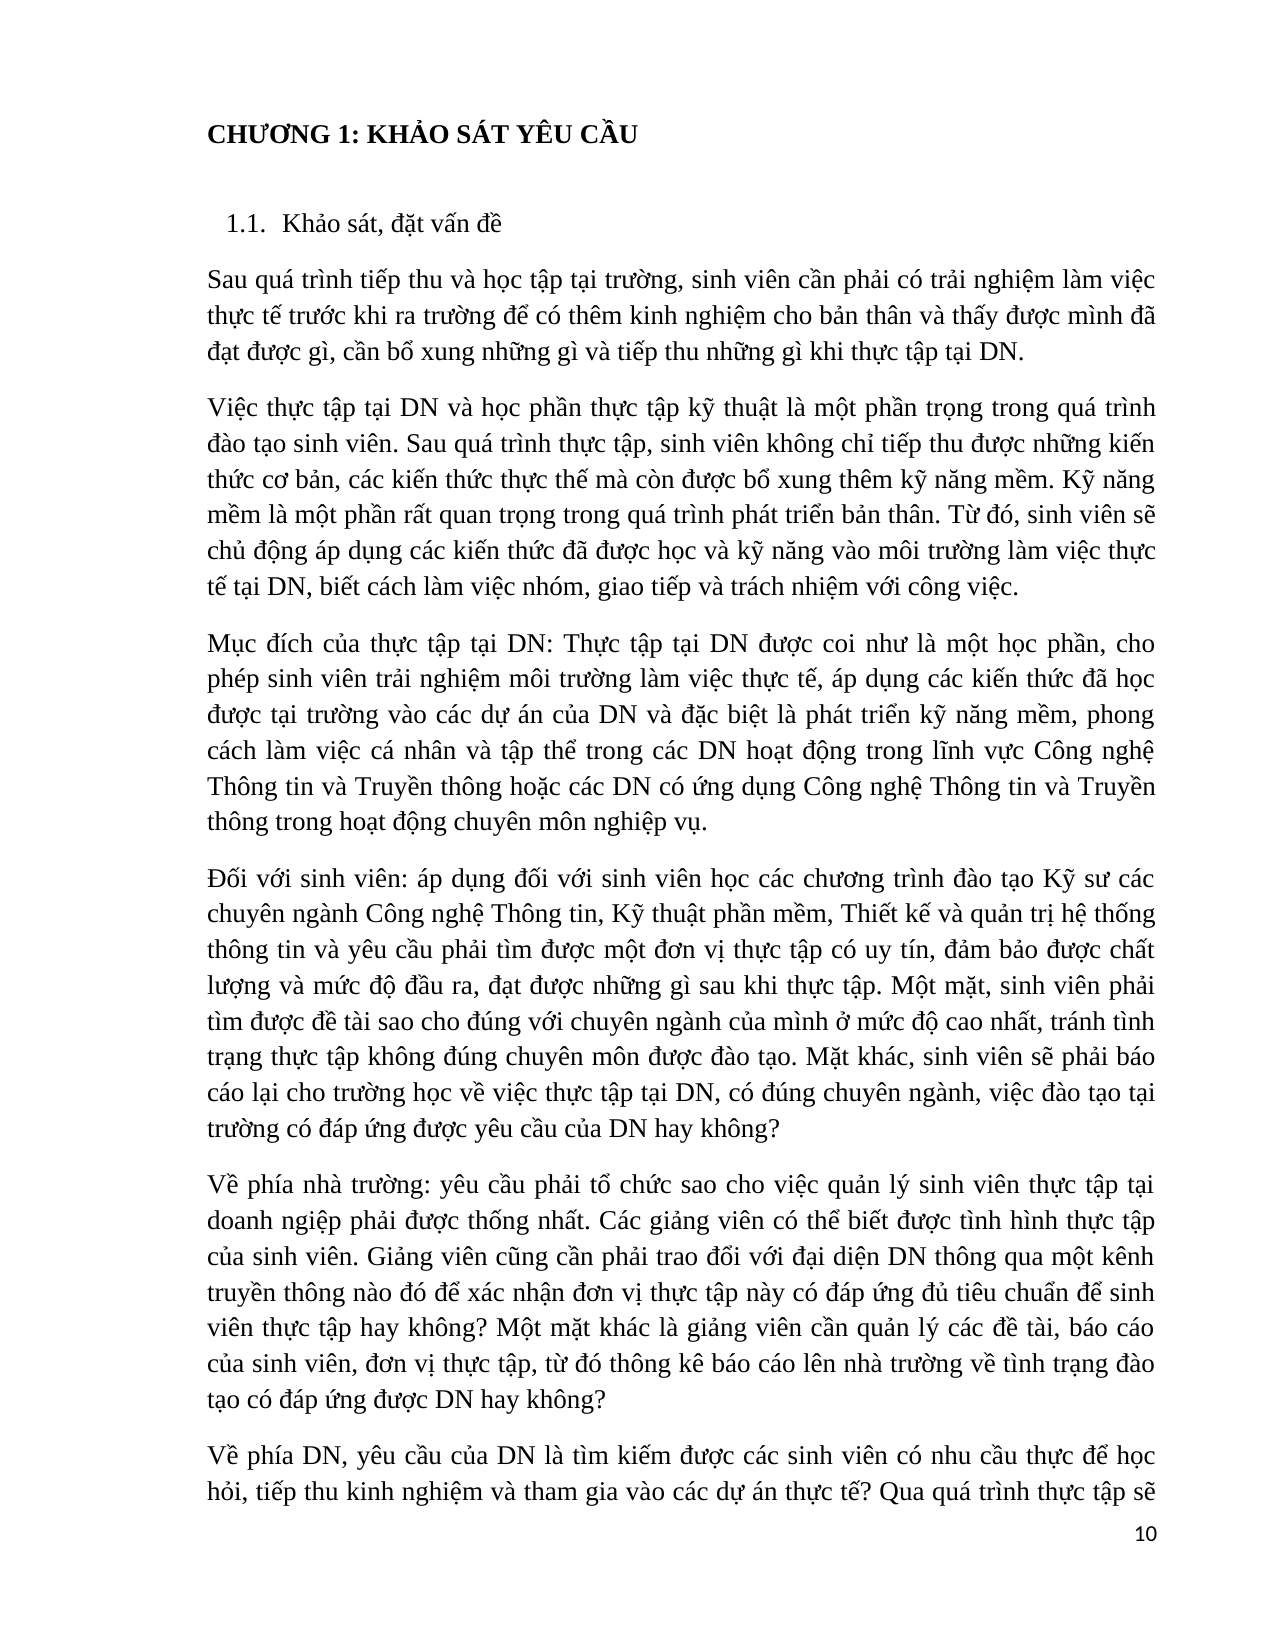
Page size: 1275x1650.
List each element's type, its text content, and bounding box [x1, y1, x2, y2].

text Việc thực tập tại DN và học phần thực tập kỹ thuật là một phần trọng trong quá trình đào tạo sinh viên. Sau quá trình thực tập, sinh viên không chỉ tiếp thu được những kiến thức cơ bản, các kiến thức thực thế mà còn được bổ xung thêm kỹ năng mềm. Kỹ năng mềm là một phần rất quan trọng trong quá trình phát triển bản thân. Từ đó, sinh viên sẽ chủ động áp dụng các kiến thức đã được học và kỹ năng vào môi trường làm việc thực tế tại DN, biết cách làm việc nhóm, giao tiếp và trách nhiệm với công việc. [207, 391, 1157, 601]
text Đối với sinh viên: áp dụng đối với sinh viên học các chương trình đào tạo Kỹ sư các chuyên ngành Công nghệ Thông tin, Kỹ thuật phần mềm, Thiết kế và quản trị hệ thống thông tin và yêu cầu phải tìm được một đơn vị thực tập có uy tín, đảm bảo được chất lượng và mức độ đầu ra, đạt được những gì sau khi thực tập. Một mặt, sinh viên phải tìm được đề tài sao cho đúng với chuyên ngành của mình ở mức độ cao nhất, tránh tình trạng thực tập không đúng chuyên môn được đào tạo. Mặt khác, sinh viên sẽ phải báo cáo lại cho trường học về việc thực tập tại DN, có đúng chuyên ngành, việc đào tạo tại trường có đáp ứng được yêu cầu của DN hay không? [207, 862, 1157, 1143]
subtitle CHƯƠNG 1: KHẢO SÁT YÊU CẦU [207, 118, 1157, 149]
text Sau quá trình tiếp thu và học tập tại trường, sinh viên cần phải có trải nghiệm làm việc thực tế trước khi ra trường để có thêm kinh nghiệm cho bản thân và thấy được mình đã đạt được gì, cần bổ xung những gì và tiếp thu những gì khi thực tập tại DN. [207, 263, 1157, 366]
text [207, 1439, 1157, 1506]
text Về phía nhà trường: yêu cầu phải tổ chức sao cho việc quản lý sinh viên thực tập tại doanh ngiệp phải được thống nhất. Các giảng viên có thể biết được tình hình thực tập của sinh viên. Giảng viên cũng cần phải trao đổi với đại diện DN thông qua một kênh truyền thông nào đó để xác nhận đơn vị thực tập này có đáp ứng đủ tiêu chuẩn để sinh viên thực tập hay không? Một mặt khác là giảng viên cần quản lý các đề tài, báo cáo của sinh viên, đơn vị thực tập, từ đó thông kê báo cáo lên nhà trường về tình trạng đào tạo có đáp ứng được DN hay không? [207, 1168, 1157, 1414]
list Khảo sát, đặt vấn đề [226, 207, 1157, 238]
text Mục đích của thực tập tại DN: Thực tập tại DN được coi như là một học phần, cho phép sinh viên trải nghiệm môi trường làm việc thực tế, áp dụng các kiến thức đã học được tại trường vào các dự án của DN và đặc biệt là phát triển kỹ năng mềm, phong cách làm việc cá nhân và tập thể trong các DN hoạt động trong lĩnh vực Công nghệ Thông tin và Truyền thông hoặc các DN có ứng dụng Công nghệ Thông tin và Truyền thông trong hoạt động chuyên môn nghiệp vụ. [207, 627, 1157, 836]
